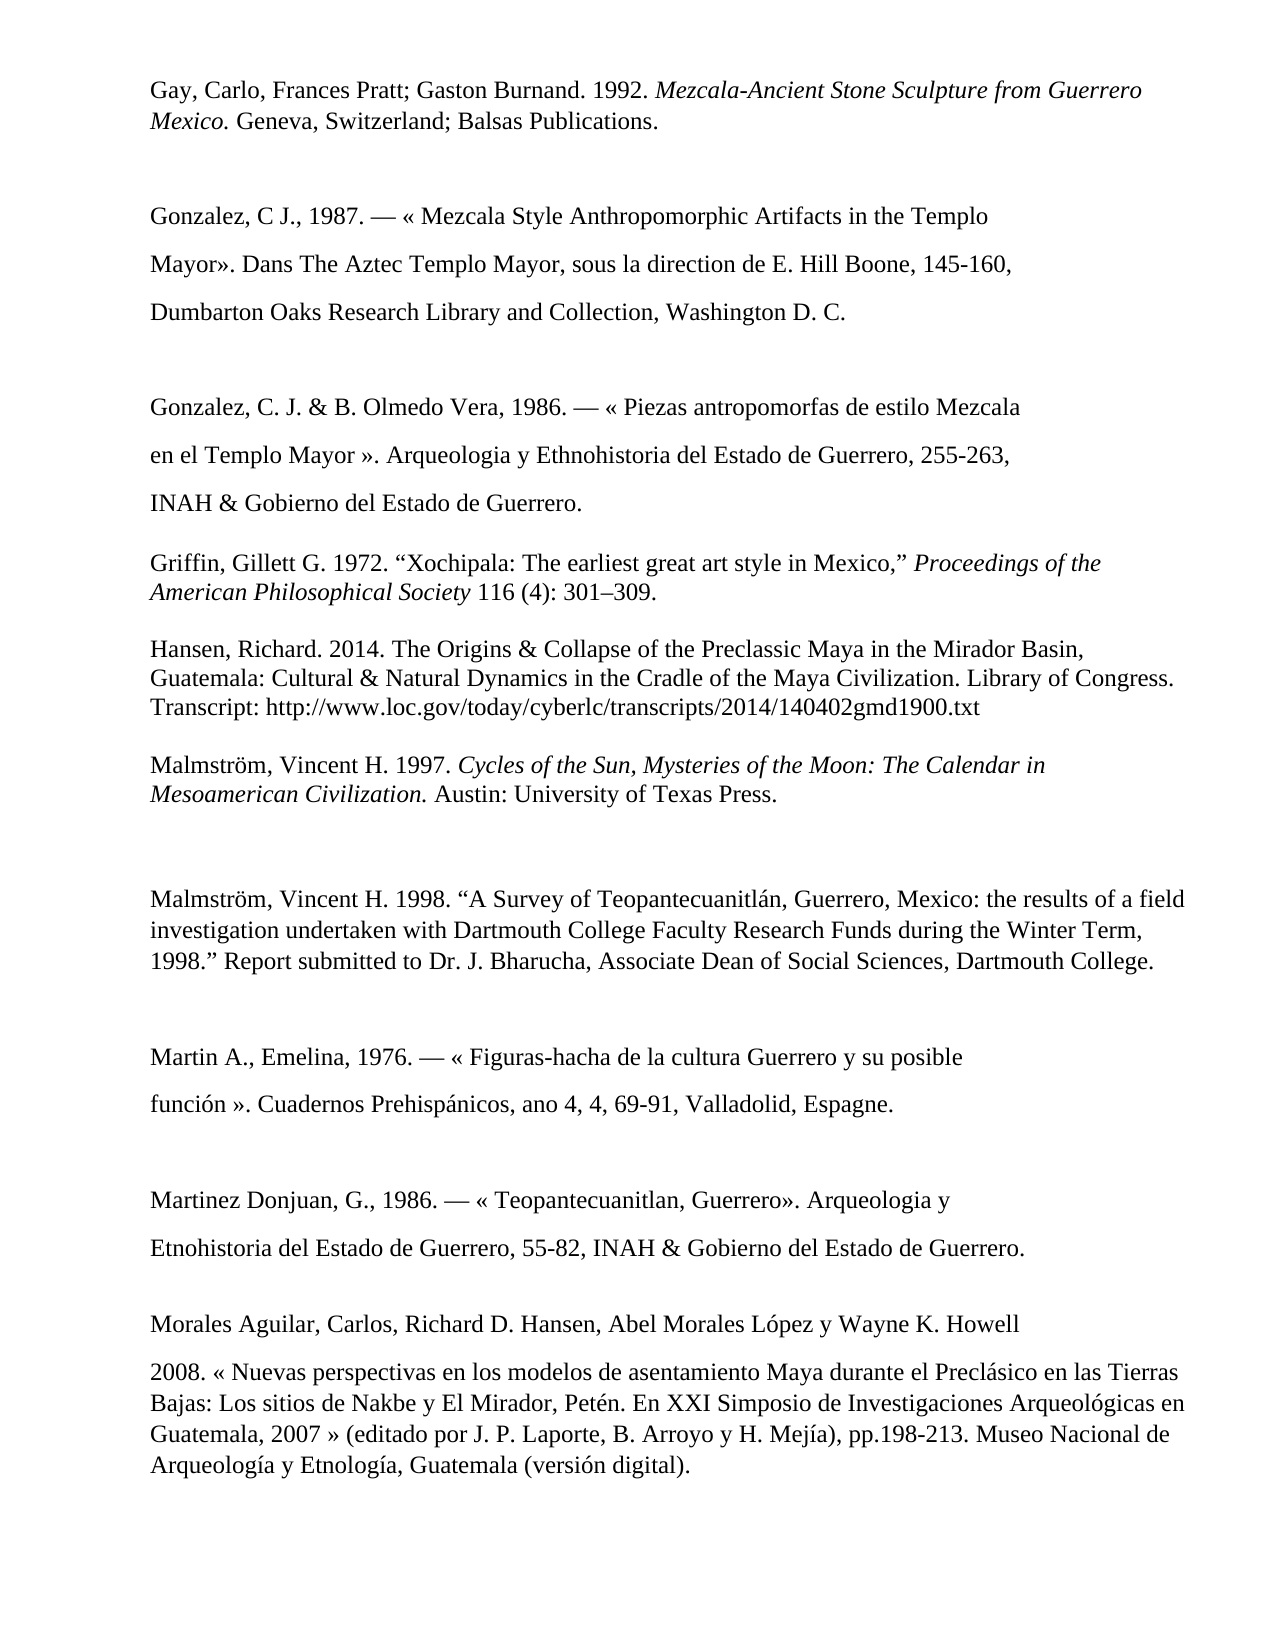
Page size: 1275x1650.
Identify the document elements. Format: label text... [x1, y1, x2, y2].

text Griffin, Gillett G. 1972. “Xochipala: The earliest great art style in Mexico,” Proceedings of the American Philosophical Society 116 (4): 301–309. [150, 548, 1200, 605]
text Malmström, Vincent H. 1997. Cycles of the Sun, Mysteries of the Moon: The Calendar in Mesoamerican Civilization. Austin: University of Texas Press. [150, 750, 1200, 807]
text Gonzalez, С J., 1987. — « Mezcala Style Anthropomorphic Artifacts in the Templo [150, 201, 1200, 230]
text Hansen, Richard. 2014. The Origins & Collapse of the Preclassic Maya in the Mirador Basin, Guatemala: Cultural & Natural Dynamics in the Cradle of the Maya Civilization. Library of Congress. Transcript: http://www.loc.gov/today/cyberlc/transcripts/2014/140402gmd1900.txt [150, 634, 1200, 721]
text Gonzalez, C. J. & B. Olmedo Vera, 1986. — « Piezas antropomorfas de estilo Mezcala [150, 392, 1200, 421]
text Etnohistoria del Estado de Guerrero, 55-82, INAH & Gobierno del Estado de Guerrero. [150, 1233, 1200, 1261]
text 2008. « Nuevas perspectivas en los modelos de asentamiento Maya durante el Preclásico en las Tierras Bajas: Los sitios de Nakbe y El Mirador, Petén. En XXI Simposio de Investigaciones Arqueológicas en Guatemala, 2007 » (editado por J. P. Laporte, B. Arroyo y H. Mejía), pp.198-213. Museo Nacional de Arqueología y Etnología, Guatemala (versión digital). [150, 1357, 1200, 1479]
text en el Templo Mayor ». Arqueologia y Ethnohistoria del Estado de Guerrero, 255-263, [150, 440, 1200, 469]
text Martin A., Emelina, 1976. — « Figuras-hacha de la cultura Guerrero y su posible [150, 1042, 1200, 1071]
text Gay, Carlo, Frances Pratt; Gaston Burnand. 1992. Mezcala-Ancient Stone Sculpture from Guerrero Mexico. Geneva, Switzerland; Balsas Publications. [150, 75, 1200, 135]
text Malmström, Vincent H. 1998. “A Survey of Teopantecuanitlán, Guerrero, Mexico: the results of a field investigation undertaken with Dartmouth College Faculty Research Funds during the Winter Term, 1998.” Report submitted to Dr. J. Bharucha, Associate Dean of Social Sciences, Dartmouth College. [150, 884, 1200, 975]
text Dumbarton Oaks Research Library and Collection, Washington D. C. [150, 297, 1200, 326]
text Martinez Donjuan, G., 1986. — « Teopantecuanitlan, Guerrero». Arqueologia y [150, 1185, 1200, 1214]
text Mayor». Dans The Aztec Templo Mayor, sous la direction de E. Hill Boone, 145-160, [150, 249, 1200, 278]
text función ». Cuadernos Prehispánicos, ano 4, 4, 69-91, Valladolid, Espagne. [150, 1089, 1200, 1118]
text Morales Aguilar, Carlos, Richard D. Hansen, Abel Morales López y Wayne K. Howell [150, 1309, 1200, 1338]
text INAH & Gobierno del Estado de Guerrero. [150, 488, 1200, 516]
